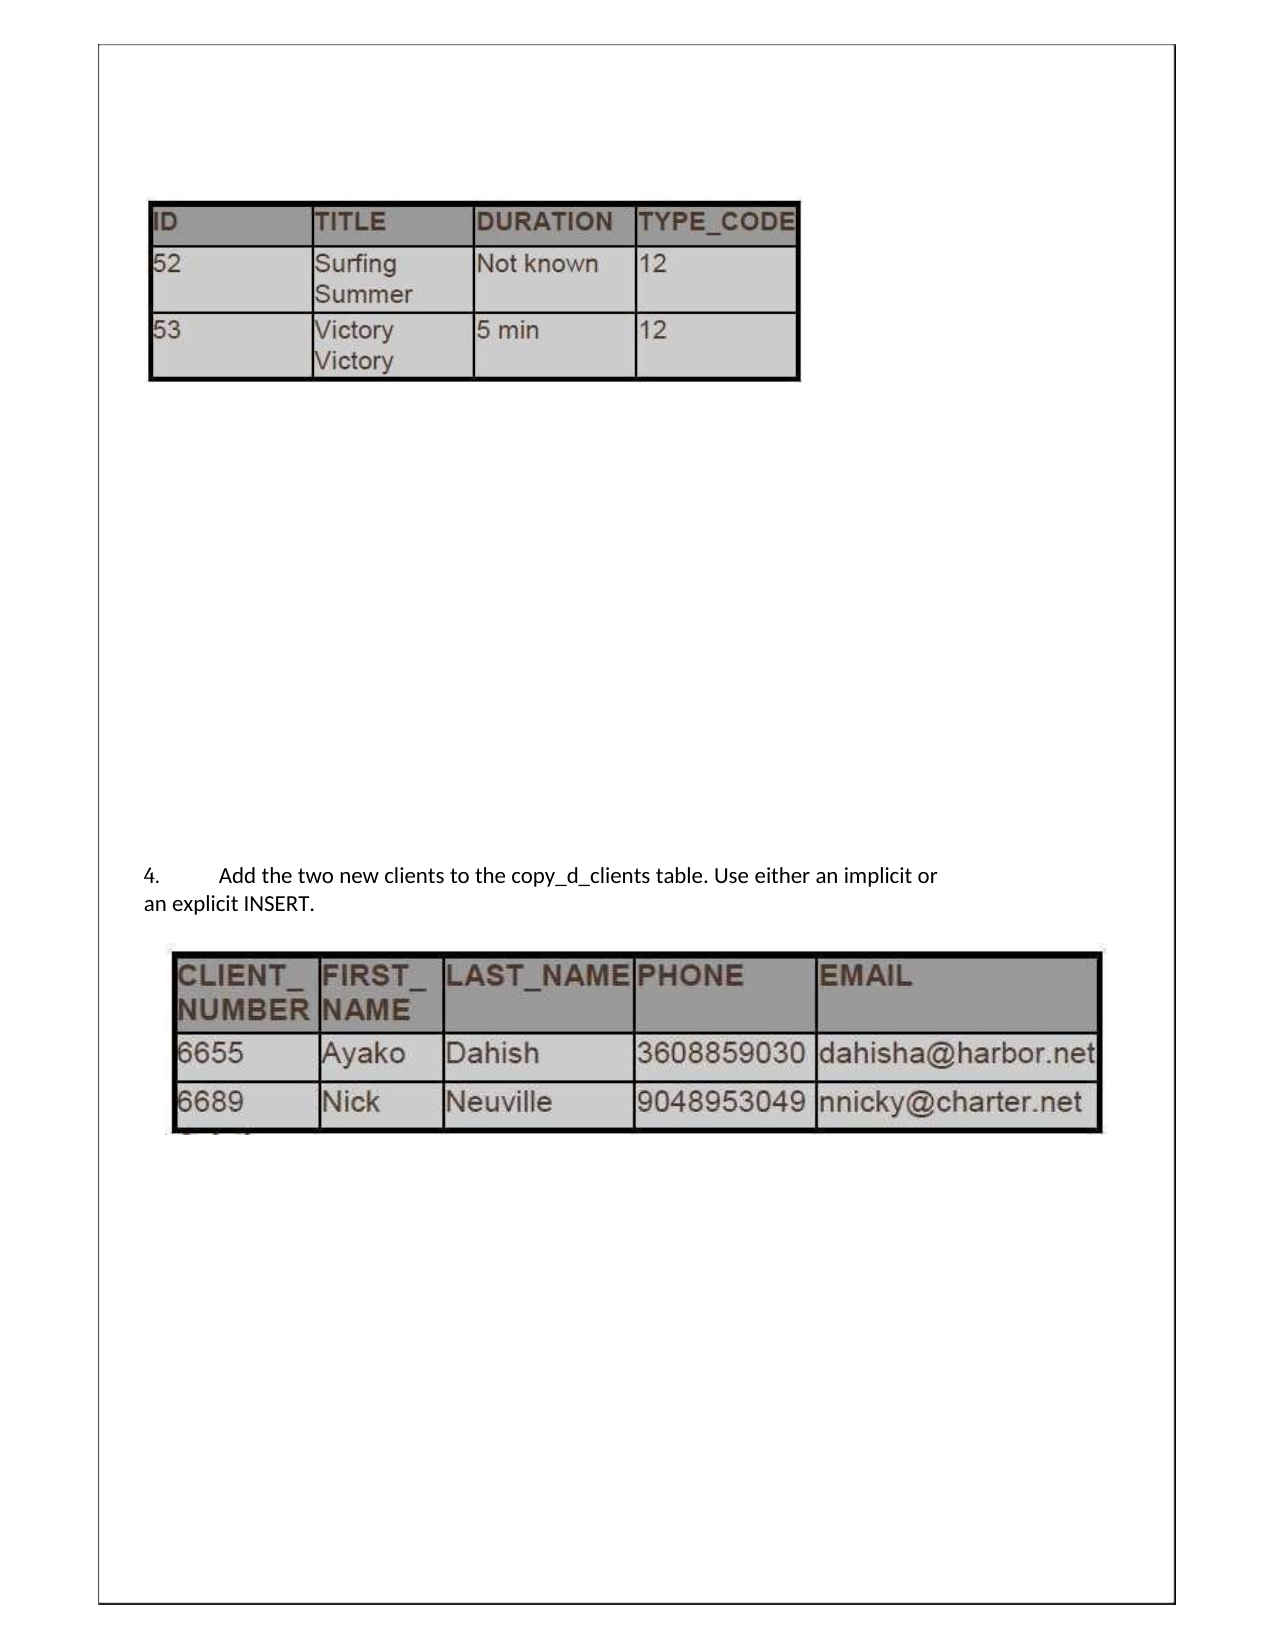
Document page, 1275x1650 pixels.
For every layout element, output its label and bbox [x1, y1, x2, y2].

picture [98, 44, 1176, 1605]
